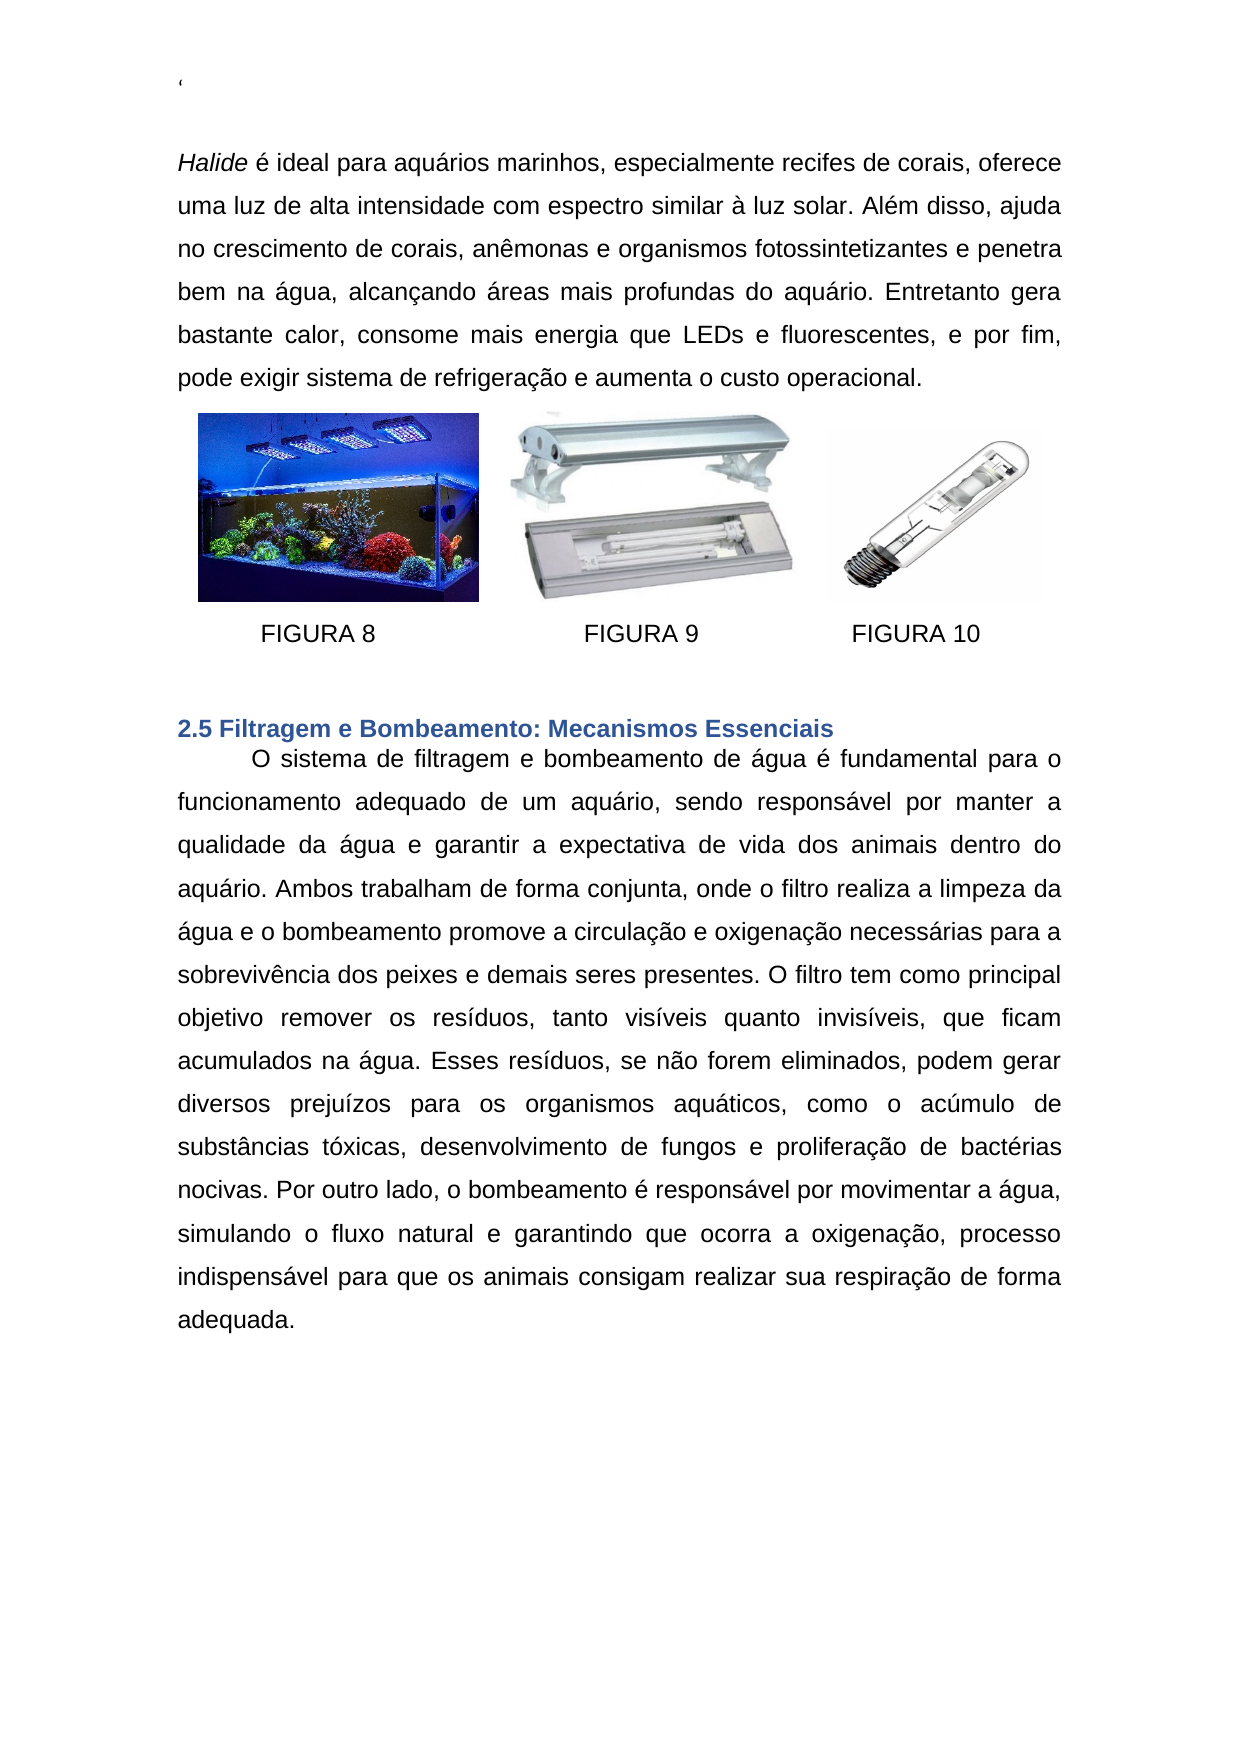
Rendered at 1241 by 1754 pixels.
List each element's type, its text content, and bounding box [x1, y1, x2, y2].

subtitle 2.5 Filtragem e Bombeamento: Mecanismos Essenciais [177, 714, 1063, 743]
picture [825, 428, 1043, 602]
text O sistema de filtragem e bombeamento de água é fundamental para o funcionamento adequado de um aquário, sendo responsável por manter a qualidade da água e garantir a expectativa de vida dos animais dentro do aquário. Ambos trabalham de forma conjunta, onde o filtro realiza a limpeza da água e o bombeamento promove a circulação e oxigenação necessárias para a sobrevivência dos peixes e demais seres presentes. O filtro tem como principal objetivo remover os resíduos, tanto visíveis quanto invisíveis, que ficam acumulados na água. Esses resíduos, se não forem eliminados, podem gerar diversos prejuízos para os organismos aquáticos, como o acúmulo de substâncias tóxicas, desenvolvimento de fungos e proliferação de bactérias nocivas. Por outro lado, o bombeamento é responsável por movimentar a água, simulando o fluxo natural e garantindo que ocorra a oxigenação, processo indispensável para que os animais consigam realizar sua respiração de forma adequada. [177, 744, 1063, 1334]
picture [198, 413, 479, 602]
picture [506, 406, 798, 602]
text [177, 148, 1063, 392]
text FIGURA 8 FIGURA 9 FIGURA 10 [177, 619, 1063, 648]
